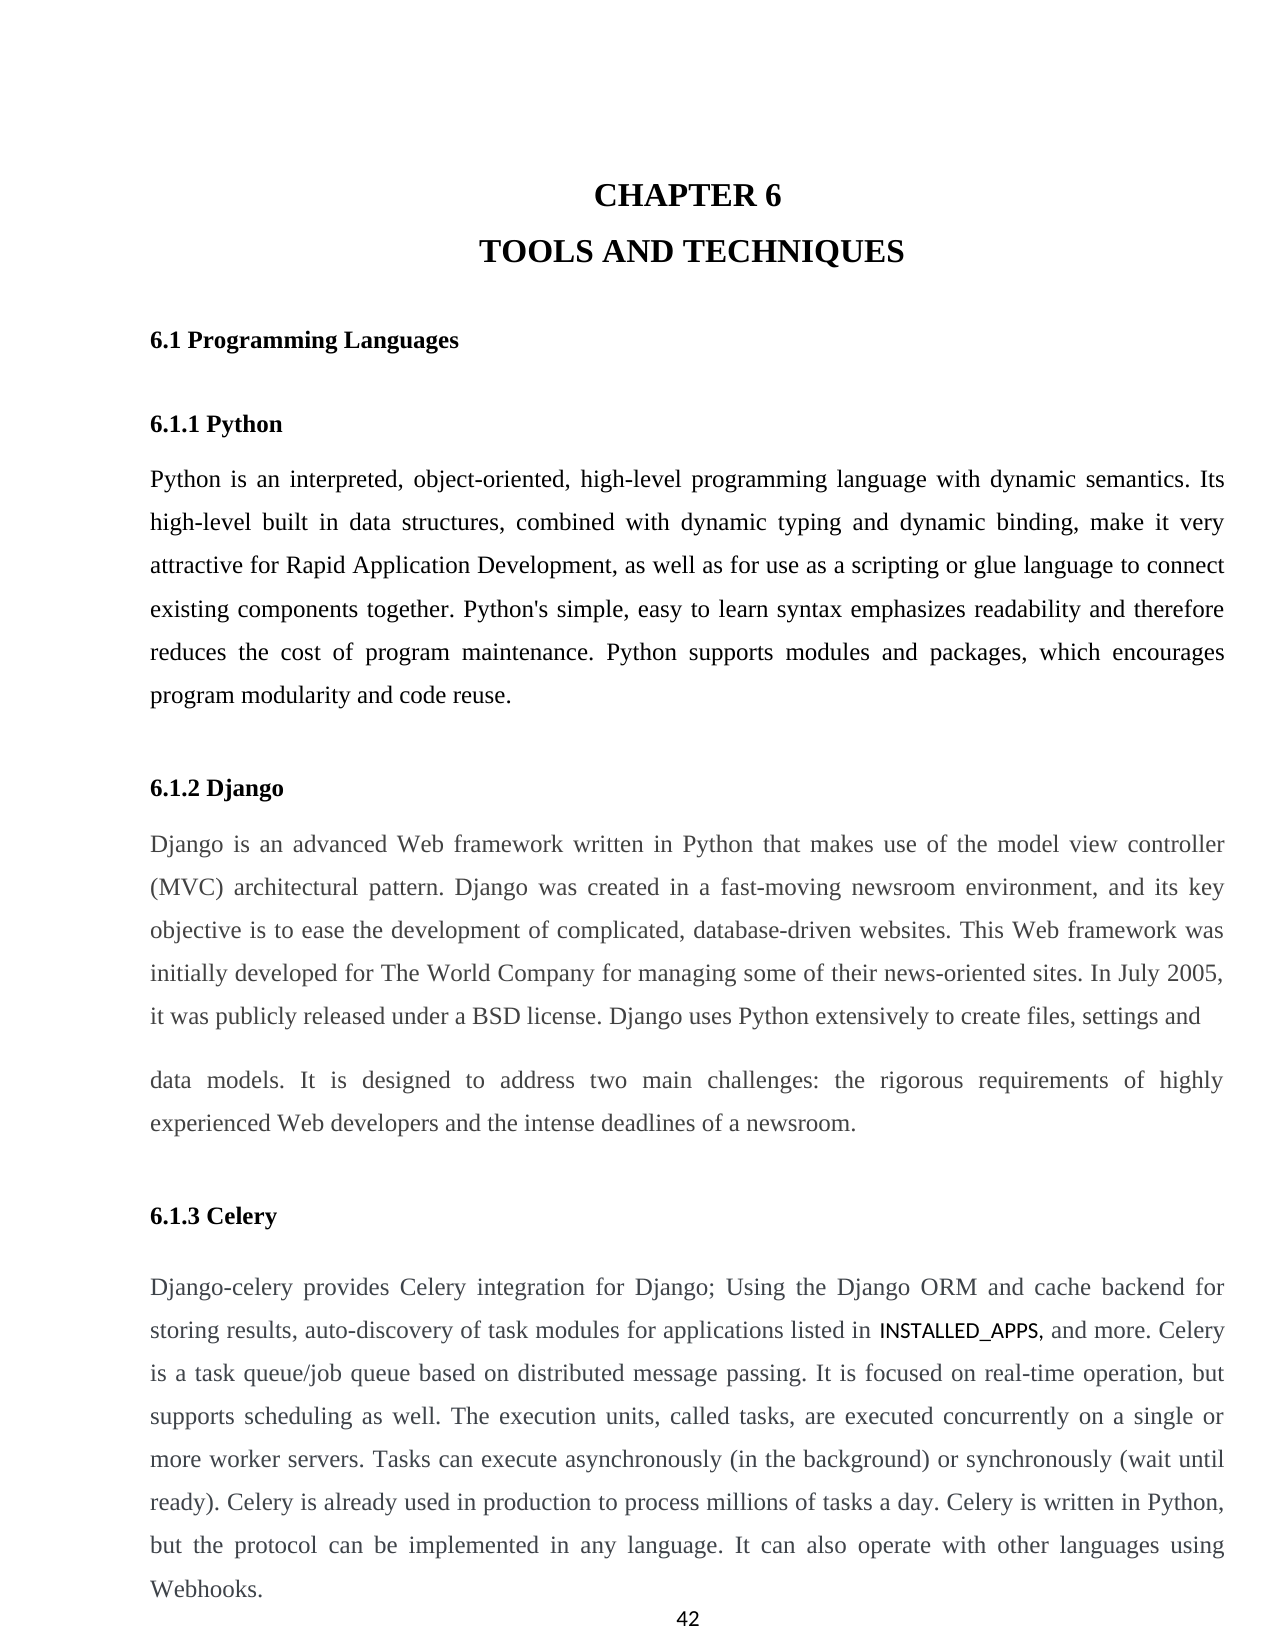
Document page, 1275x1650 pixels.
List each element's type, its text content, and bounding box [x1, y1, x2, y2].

text TOOLS AND TECHNIQUES [150, 232, 1225, 270]
text 6.1.1 Python [150, 409, 1225, 437]
text 6.1.3 Celery [150, 1201, 1225, 1230]
subtitle 6.1 Programming Languages [150, 326, 1225, 354]
text CHAPTER 6 [150, 175, 1225, 213]
text Django is an advanced Web framework written in Python that makes use of the model view controller (MVC) architectural pattern. Django was created in a fast-moving newsroom environment, and its key objective is to ease the development of complicated, database-driven websites. This Web framework was initially developed for The World Company for managing some of their news-oriented sites. In July 2005, it was publicly released under a BSD license. Django uses Python extensively to create files, settings and [150, 829, 1225, 1030]
text 6.1.2 Django [150, 773, 1225, 802]
text Python is an interpreted, object-oriented, high-level programming language with dynamic semantics. Its high-level built in data structures, combined with dynamic typing and dynamic binding, make it very attractive for Rapid Application Development, as well as for use as a scripting or glue language to connect existing components together. Python's simple, easy to learn syntax emphasizes readability and therefore reduces the cost of program maintenance. Python supports modules and packages, which encourages program modularity and code reuse. [150, 464, 1225, 709]
text Django-celery provides Celery integration for Django; Using the Django ORM and cache backend for storing results, auto-discovery of task modules for applications listed in INSTALLED_APPS, and more. Celery is a task queue/job queue based on distributed message passing. It is focused on real-time operation, but supports scheduling as well. The execution units, called tasks, are executed concurrently on a single or more worker servers. Tasks can execute asynchronously (in the background) or synchronously (wait until ready). Celery is already used in production to process millions of tasks a day. Celery is written in Python, but the protocol can be implemented in any language. It can also operate with other languages using Webhooks. [150, 1272, 1225, 1602]
text data models. It is designed to address two main challenges: the rigorous requirements of highly experienced Web developers and the intense deadlines of a newsroom. [150, 1094, 1225, 1137]
